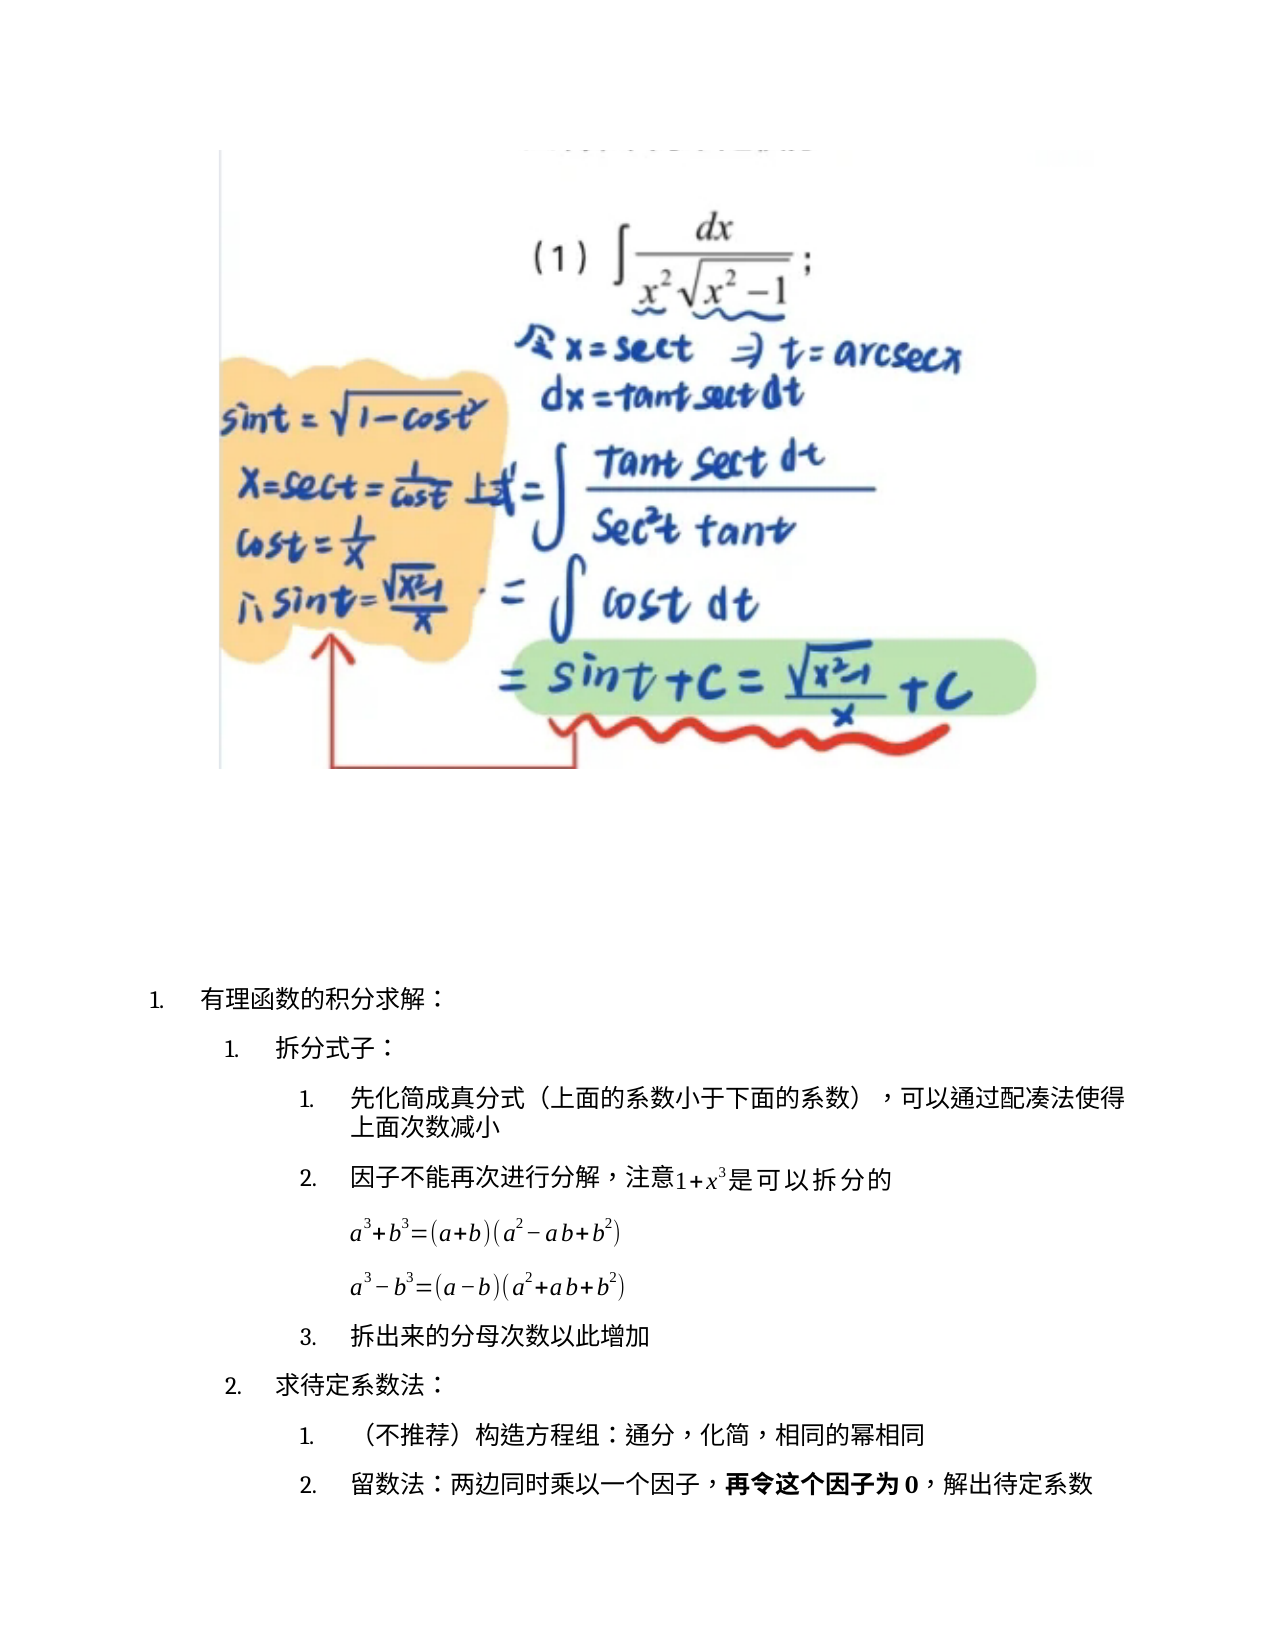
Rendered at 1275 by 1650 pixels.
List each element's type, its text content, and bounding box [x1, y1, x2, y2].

list 先化简成真分式（上面的系数小于下面的系数），可以通过配凑法使得上面次数减小 [300, 1085, 1125, 1142]
list 拆出来的分母次数以此增加 [300, 1322, 1125, 1351]
list 求待定系数法： [225, 1372, 1125, 1401]
list 留数法：两边同时乘以一个因子，再令这个因子为0，解出待定系数 [300, 1471, 1125, 1500]
list 因子不能再次进行分解，注意 [300, 1163, 1125, 1194]
list 拆分式子： [225, 1035, 1125, 1064]
list （不推荐）构造方程组：通分，化简，相同的幂相同 [300, 1422, 1125, 1450]
list 有理函数的积分求解： [150, 986, 1125, 1014]
picture [218, 150, 1094, 769]
